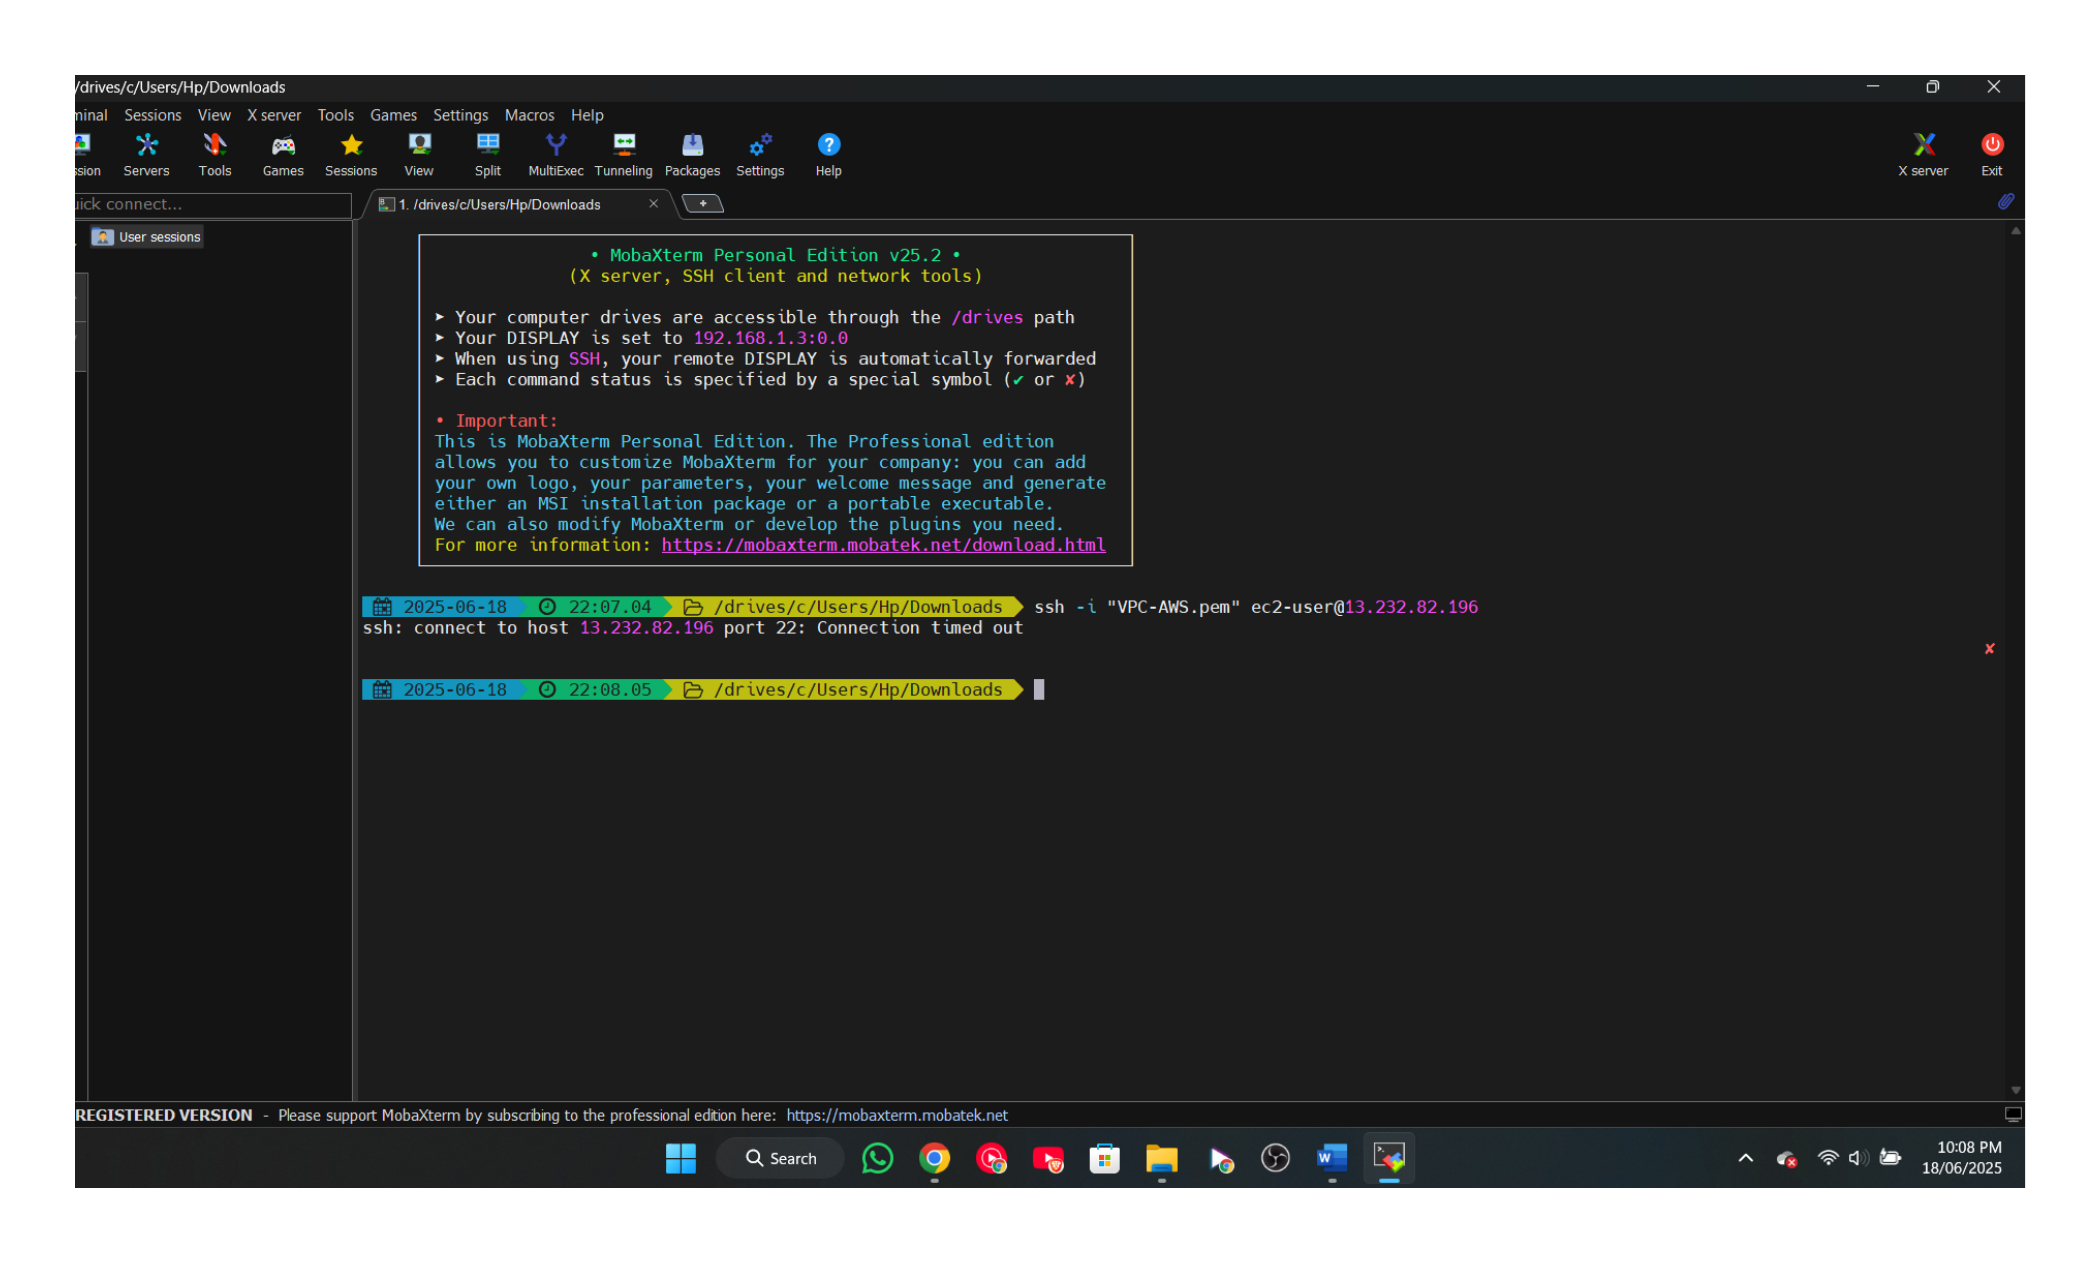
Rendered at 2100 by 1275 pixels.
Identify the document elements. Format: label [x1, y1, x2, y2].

picture [75, 75, 2026, 1188]
